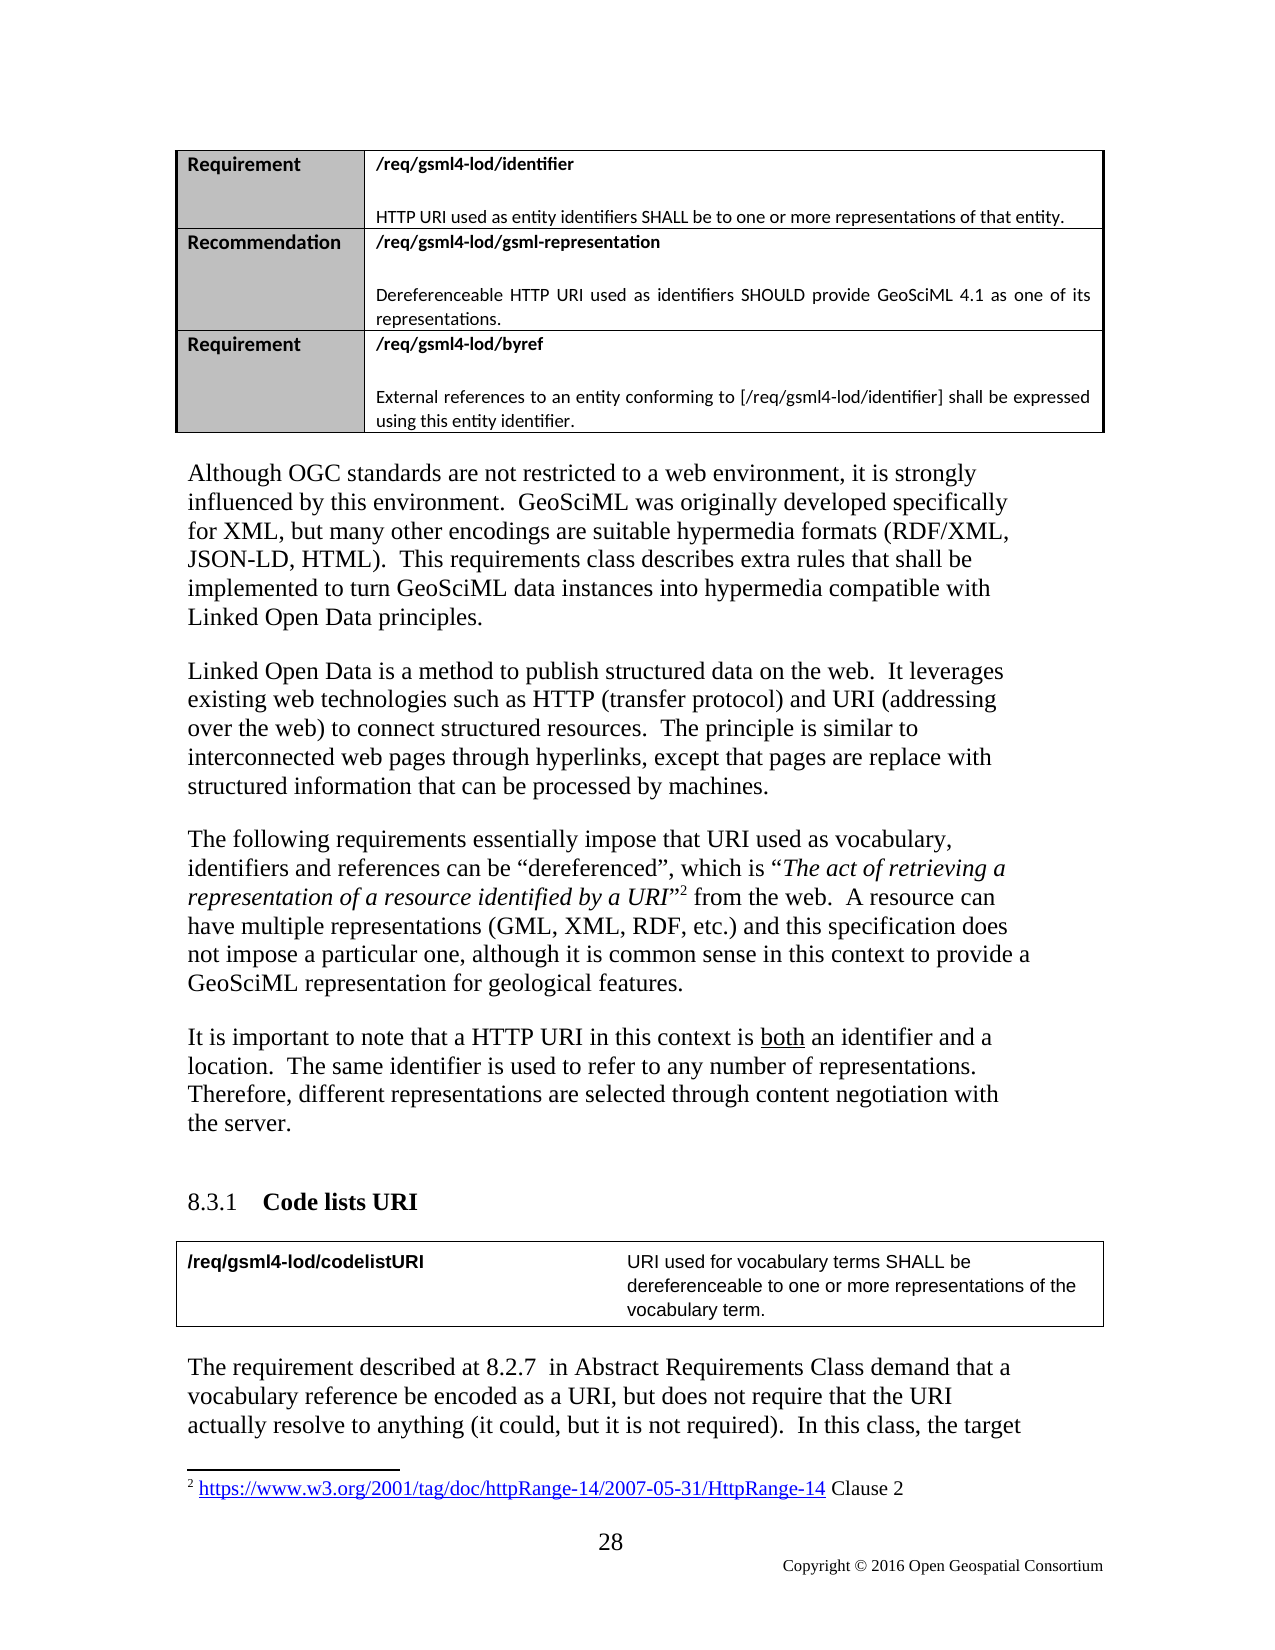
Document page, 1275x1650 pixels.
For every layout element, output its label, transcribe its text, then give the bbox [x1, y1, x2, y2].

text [187, 1352, 1034, 1438]
text It is important to note that a HTTP URI in this context is both an identifier and a location. The same identifier is used to refer to any number of representations. Therefore, different representations are selected through content negotiation with the server. [187, 1022, 1034, 1137]
table_header /req/gsml4-lod/codelistURI [177, 1242, 616, 1326]
table_cell Recommendation [178, 229, 364, 330]
table_cell /req/gsml4-lod/identifier HTTP URI used as entity identifiers SHALL be to one or more representations of that entity. [365, 151, 1102, 228]
text Linked Open Data is a method to publish structured data on the web. It leverages existing web technologies such as HTTP (transfer protocol) and URI (addressing over the web) to connect structured resources. The principle is similar to interconnected web pages through hyperlinks, except that pages are replace with structured information that can be processed by machines. [187, 656, 1034, 799]
table_header URI used for vocabulary terms SHALL be dereferenceable to one or more representations of the vocabulary term. [616, 1242, 1103, 1326]
table_cell Requirement [178, 331, 364, 432]
text The following requirements essentially impose that URI used as vocabulary, identifiers and references can be “dereferenced”, which is “The act of retrieving a representation of a resource identified by a URI” from the web. A resource can have multiple representations (GML, XML, RDF, etc.) and this specification does not impose a particular one, although it is common sense in this context to provide a GeoSciML representation for geological features. [187, 824, 1034, 997]
subtitle Code lists URI [187, 1187, 1034, 1216]
table_cell Requirement [178, 151, 364, 228]
table_cell /req/gsml4-lod/gsml-representation Dereferenceable HTTP URI used as identifiers SHOULD provide GeoSciML 4.1 as one of its representations. [365, 229, 1102, 330]
text Although OGC standards are not restricted to a web environment, it is strongly influenced by this environment. GeoSciML was originally developed specifically for XML, but many other encodings are suitable hypermedia formats (RDF/XML, JSON-LD, HTML). This requirements class describes extra rules that shall be implemented to turn GeoSciML data instances into hypermedia compatible with Linked Open Data principles. [187, 458, 1034, 631]
table_cell /req/gsml4-lod/byref External references to an entity conforming to [/req/gsml4-lod/identifier] shall be expressed using this entity identifier. [365, 331, 1102, 432]
